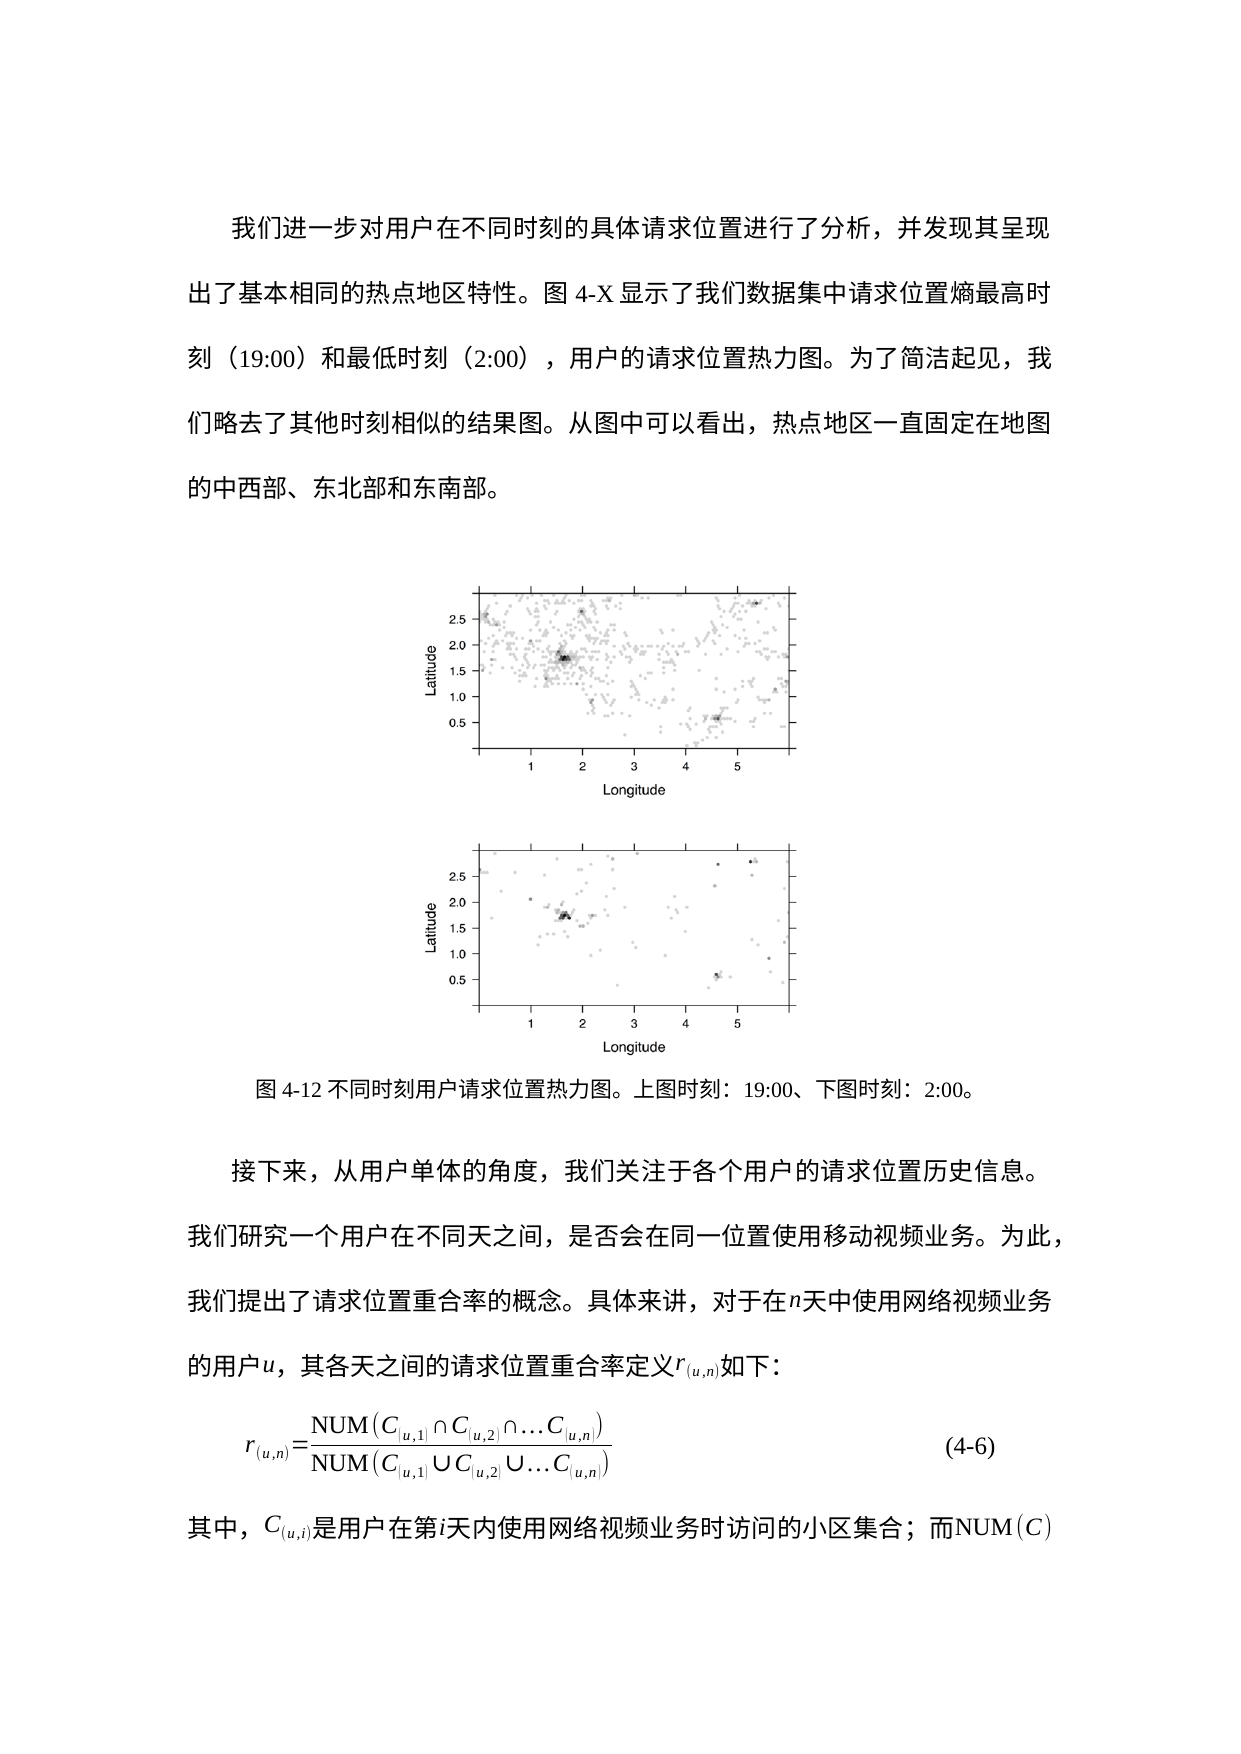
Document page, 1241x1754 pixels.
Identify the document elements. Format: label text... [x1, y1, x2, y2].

text (4-6) [187, 1397, 1053, 1494]
text 图4-12 不同时刻用户请求位置热力图。上图时刻：19:00、下图时刻：2:00。 [187, 1072, 1053, 1104]
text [187, 1494, 1053, 1559]
picture [406, 552, 835, 1066]
text 我们进一步对用户在不同时刻的具体请求位置进行了分析，并发现其呈现出了基本相同的热点地区特性。图4-X显示了我们数据集中请求位置熵最高时刻（19:00）和最低时刻（2:00），用户的请求位置热力图。为了简洁起见，我们略去了其他时刻相似的结果图。从图中可以看出，热点地区一直固定在地图的中西部、东北部和东南部。 [187, 194, 1053, 519]
text 接下来，从用户单体的角度，我们关注于各个用户的请求位置历史信息。我们研究一个用户在不同天之间，是否会在同一位置使用移动视频业务。为此，我们提出了请求位置重合率的概念。具体来讲，对于在天中使用网络视频业务的用户，其各天之间的请求位置重合率定义如下： [187, 1137, 1053, 1397]
